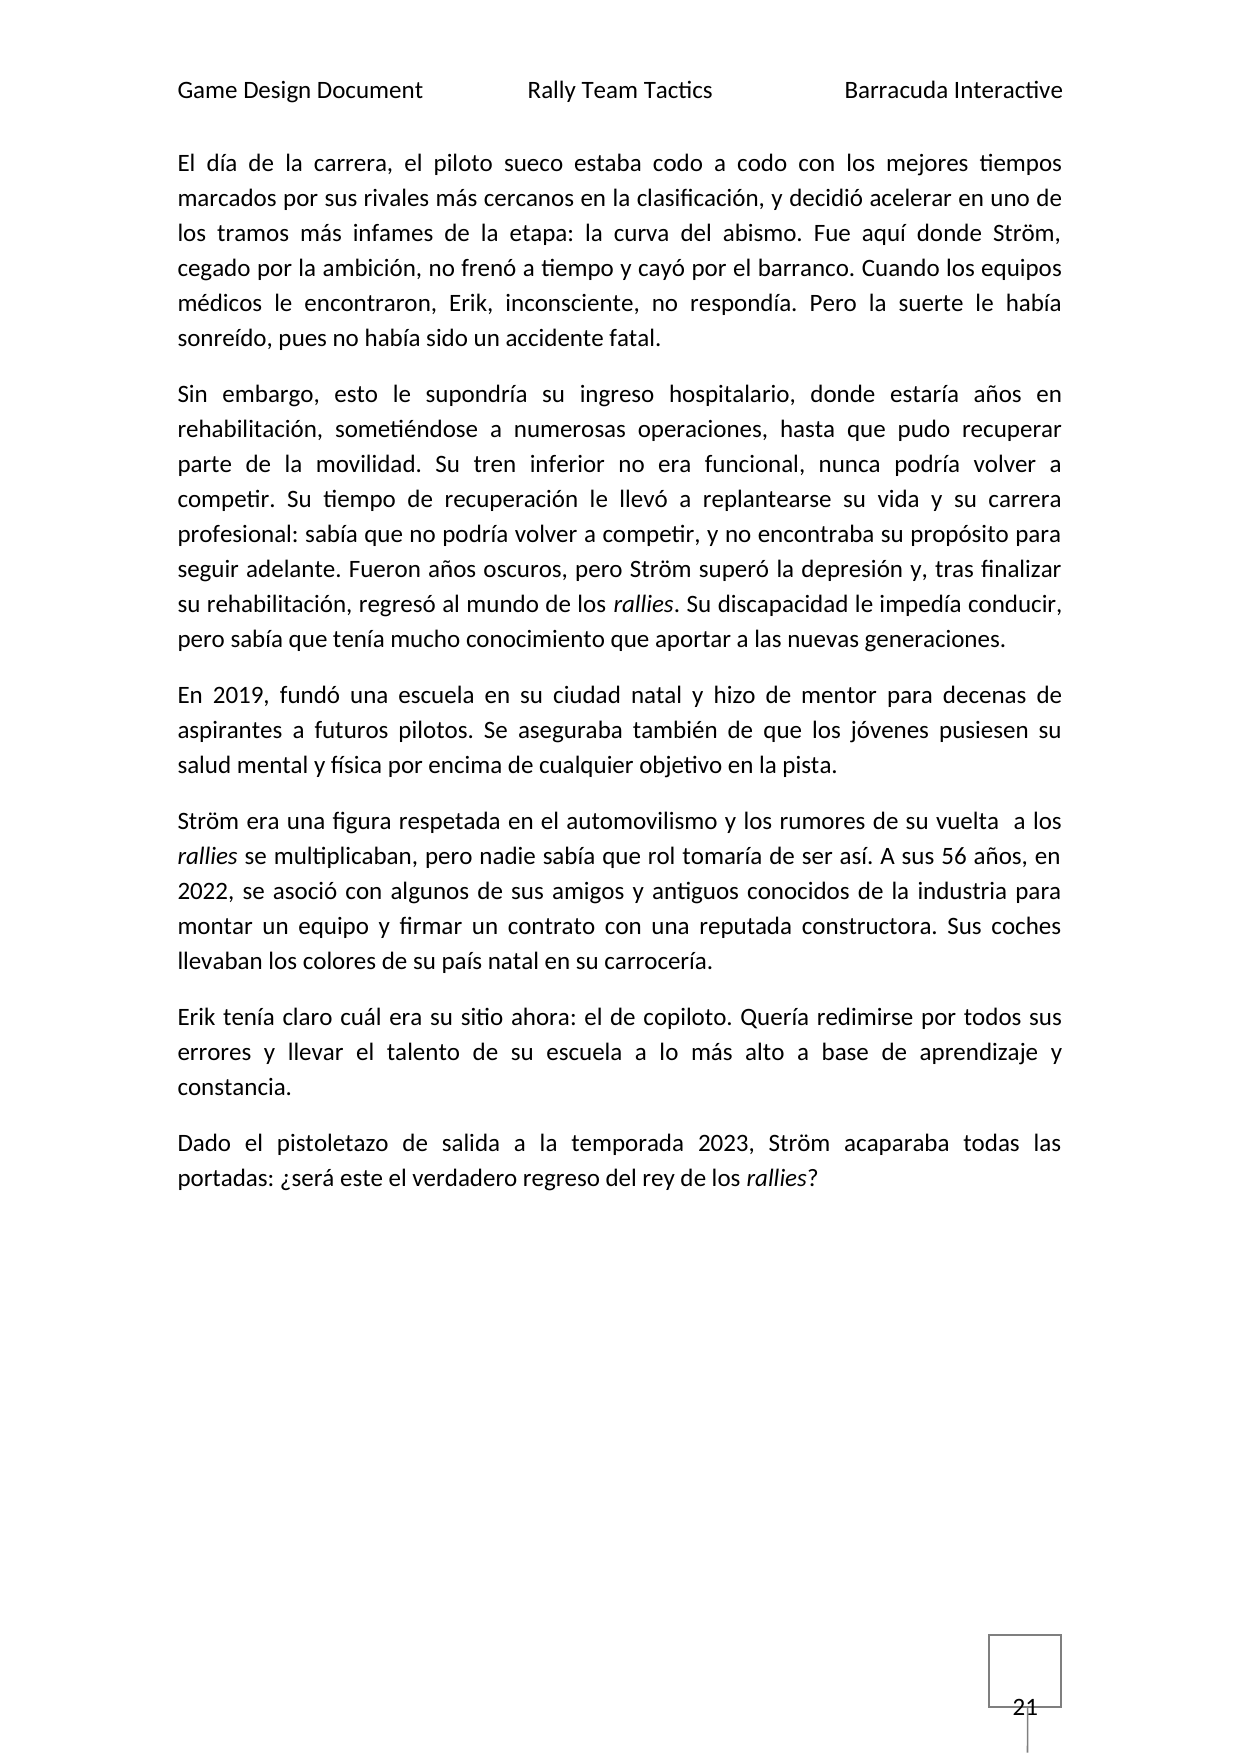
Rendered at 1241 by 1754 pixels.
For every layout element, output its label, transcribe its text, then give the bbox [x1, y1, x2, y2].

text El día de la carrera, el piloto sueco estaba codo a codo con los mejores tiempos marcados por sus rivales más cercanos en la clasificación, y decidió acelerar en uno de los tramos más infames de la etapa: la curva del abismo. Fue aquí donde Ström, cegado por la ambición, no frenó a tiempo y cayó por el barranco. Cuando los equipos médicos le encontraron, Erik, inconsciente, no respondía. Pero la suerte le había sonreído, pues no había sido un accidente fatal. [177, 148, 1063, 353]
text Sin embargo, esto le supondría su ingreso hospitalario, donde estaría años en rehabilitación, sometiéndose a numerosas operaciones, hasta que pudo recuperar parte de la movilidad. Su tren inferior no era funcional, nunca podría volver a competir. Su tiempo de recuperación le llevó a replantearse su vida y su carrera profesional: sabía que no podría volver a competir, y no encontraba su propósito para seguir adelante. Fueron años oscuros, pero Ström superó la depresión y, tras finalizar su rehabilitación, regresó al mundo de los rallies. Su discapacidad le impedía conducir, pero sabía que tenía mucho conocimiento que aportar a las nuevas generaciones. [177, 378, 1063, 654]
text Ström era una figura respetada en el automovilismo y los rumores de su vuelta a los rallies se multiplicaban, pero nadie sabía que rol tomaría de ser así. A sus 56 años, en 2022, se asoció con algunos de sus amigos y antiguos conocidos de la industria para montar un equipo y firmar un contrato con una reputada constructora. Sus coches llevaban los colores de su país natal en su carrocería. [177, 805, 1063, 976]
text Dado el pistoletazo de salida a la temporada 2023, Ström acaparaba todas las portadas: ¿será este el verdadero regreso del rey de los rallies? [177, 1127, 1063, 1192]
text Erik tenía claro cuál era su sitio ahora: el de copiloto. Quería redimirse por todos sus errores y llevar el talento de su escuela a lo más alto a base de aprendizaje y constancia. [177, 1001, 1063, 1101]
text En 2019, fundó una escuela en su ciudad natal y hizo de mentor para decenas de aspirantes a futuros pilotos. Se aseguraba también de que los jóvenes pusiesen su salud mental y física por encima de cualquier objetivo en la pista. [177, 679, 1063, 780]
